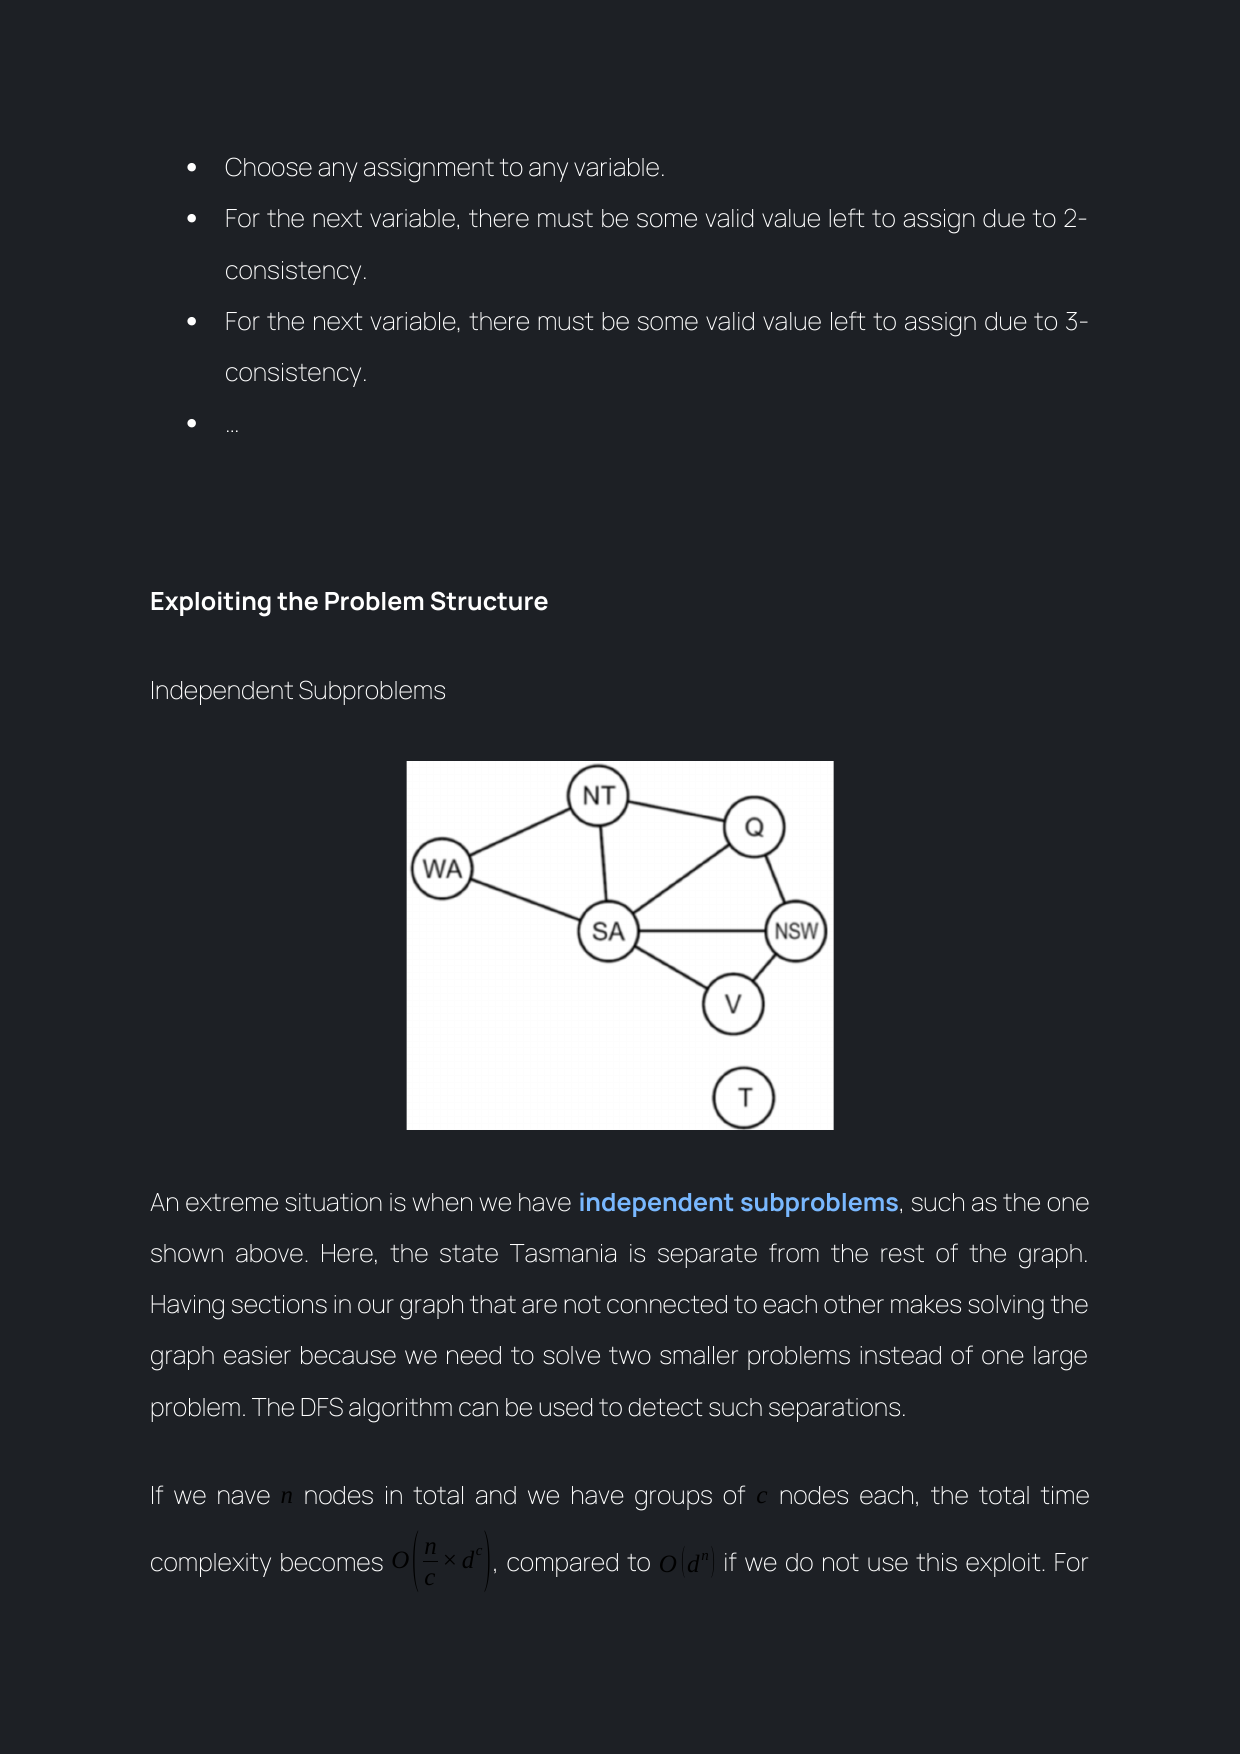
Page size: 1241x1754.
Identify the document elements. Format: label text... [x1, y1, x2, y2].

subtitle Exploiting the Problem Structure [150, 584, 1090, 618]
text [150, 1478, 1090, 1594]
list … [187, 406, 1090, 440]
subtitle Independent Subproblems [150, 672, 1090, 707]
list For the next variable, there must be some valid value left to assign due to 2-consistency. [187, 201, 1090, 287]
list For the next variable, there must be some valid value left to assign due to 3-consistency. [187, 304, 1090, 389]
text An extreme situation is when we have independent subproblems, such as the one shown above. Here, the state Tasmania is separate from the rest of the graph. Having sections in our graph that are not connected to each other makes solving the graph easier because we need to solve two smaller problems instead of one large problem. The DFS algorithm can be used to detect such separations. [150, 1184, 1090, 1423]
picture [406, 761, 834, 1130]
list Choose any assignment to any variable. [187, 150, 1090, 184]
